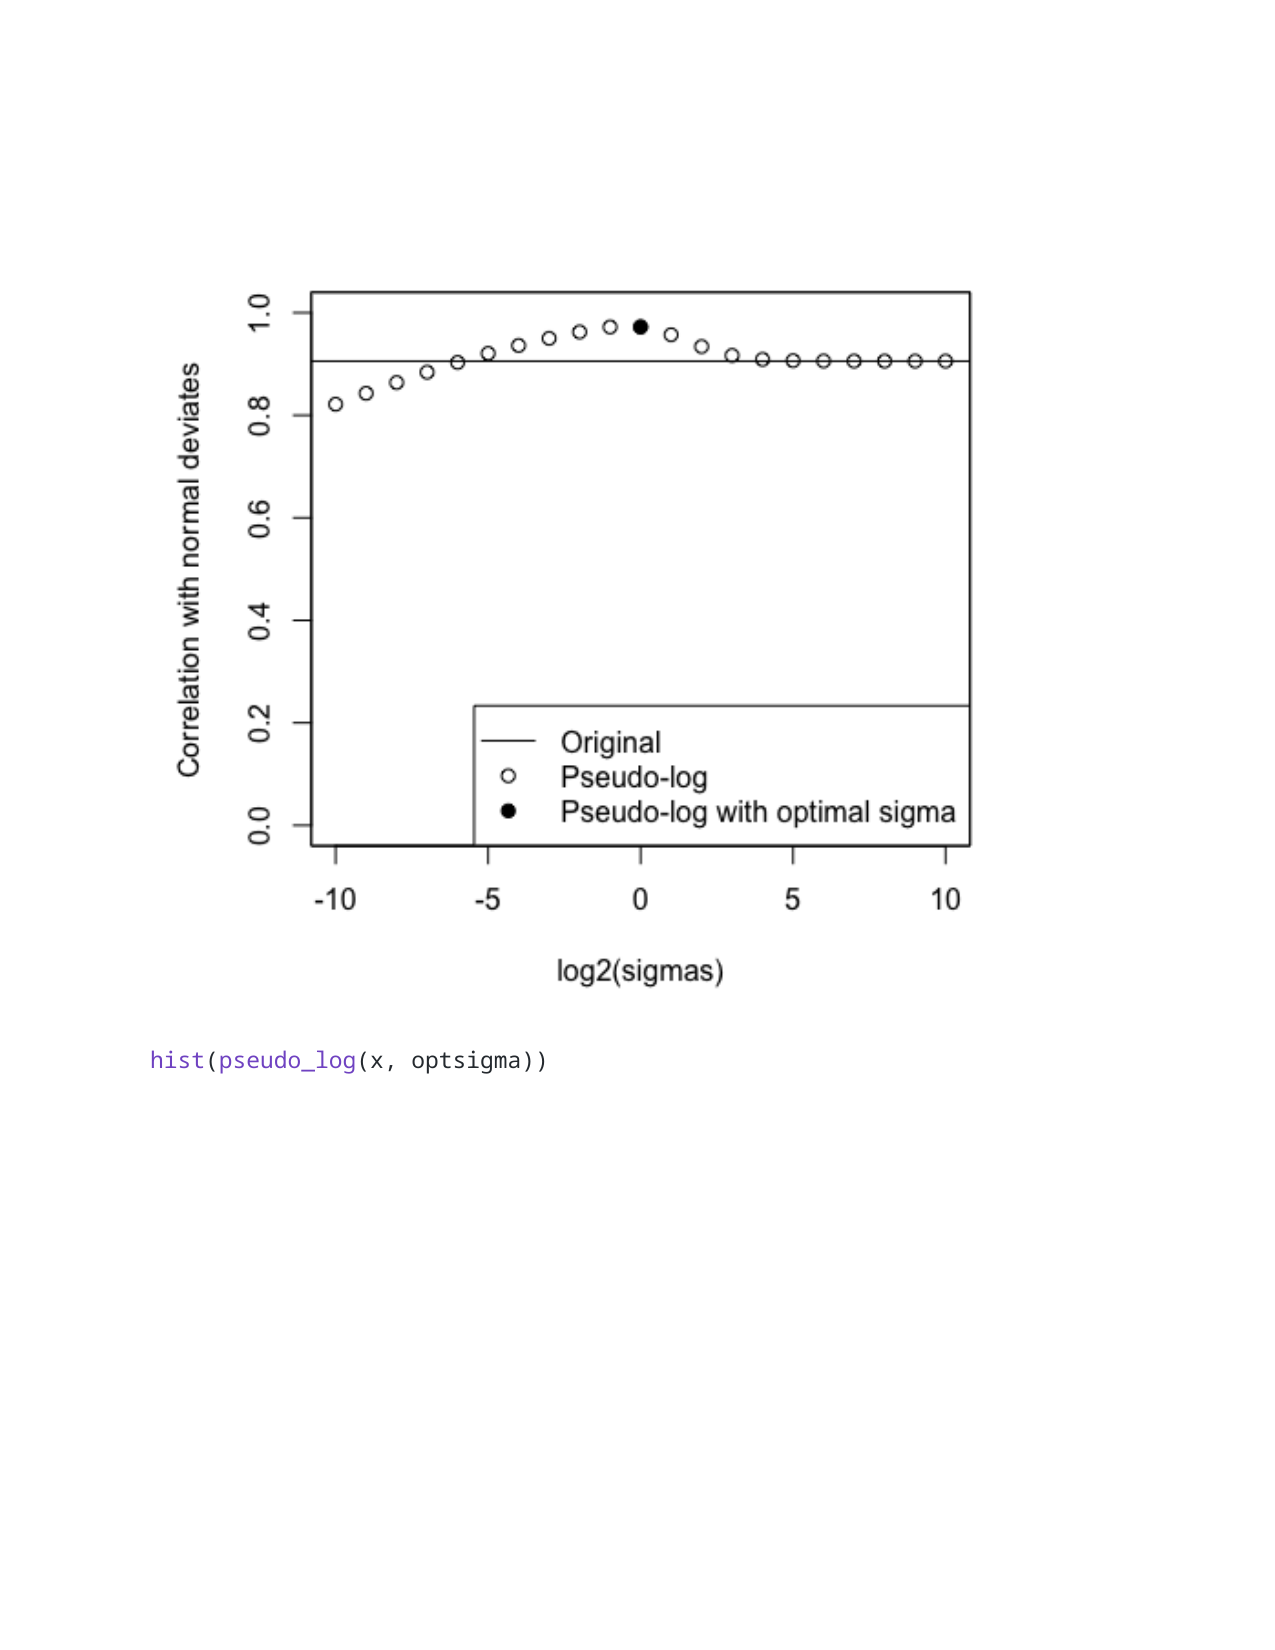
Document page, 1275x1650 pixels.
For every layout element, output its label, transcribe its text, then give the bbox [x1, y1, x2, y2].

picture [168, 150, 1044, 1025]
text hist(pseudo_log(x, optsigma)) [150, 1044, 1125, 1075]
